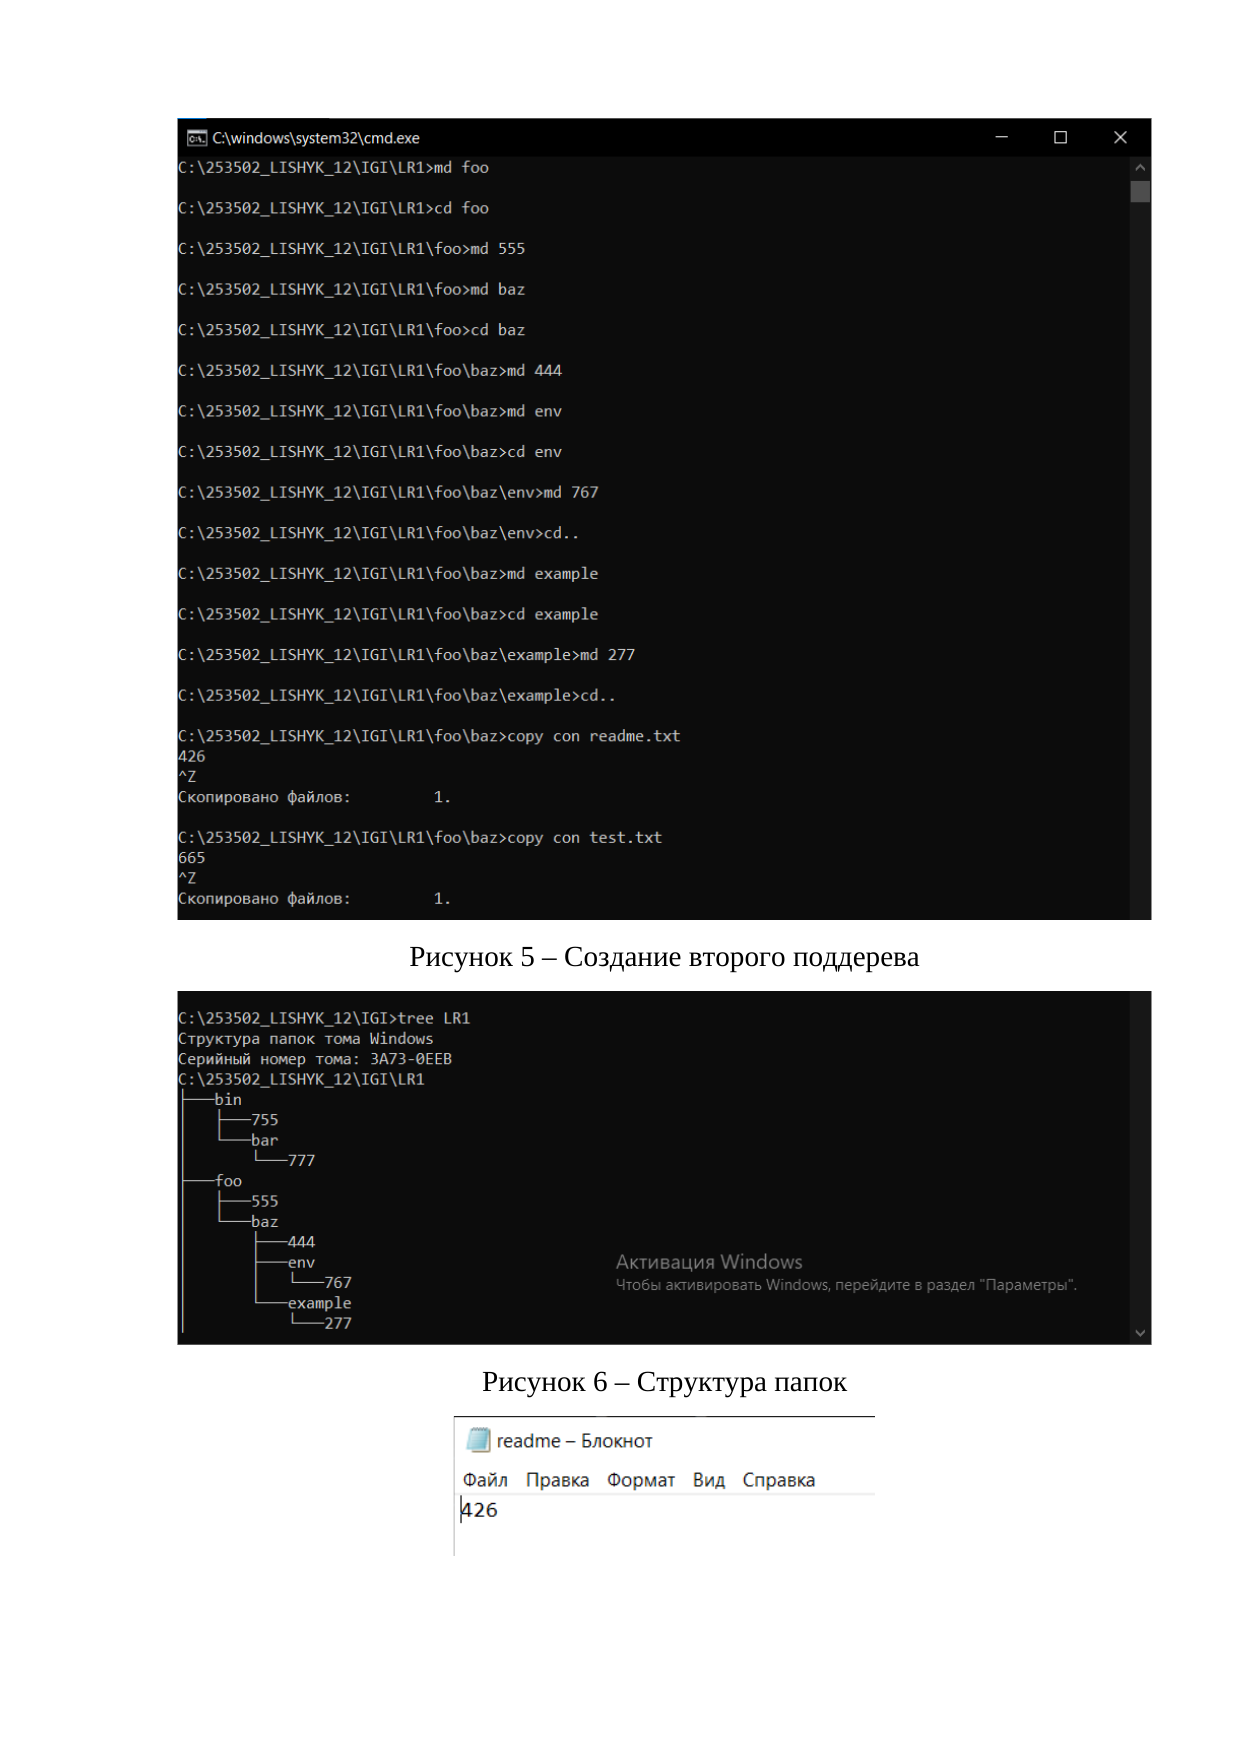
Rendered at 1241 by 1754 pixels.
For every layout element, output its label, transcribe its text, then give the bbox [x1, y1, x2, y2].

picture [453, 1416, 875, 1556]
text Рисунок 6 – Cтруктура папок [177, 1364, 1152, 1397]
text Рисунок 5 – Создание второго поддерева [177, 939, 1152, 972]
picture [177, 118, 1152, 920]
picture [177, 991, 1152, 1345]
